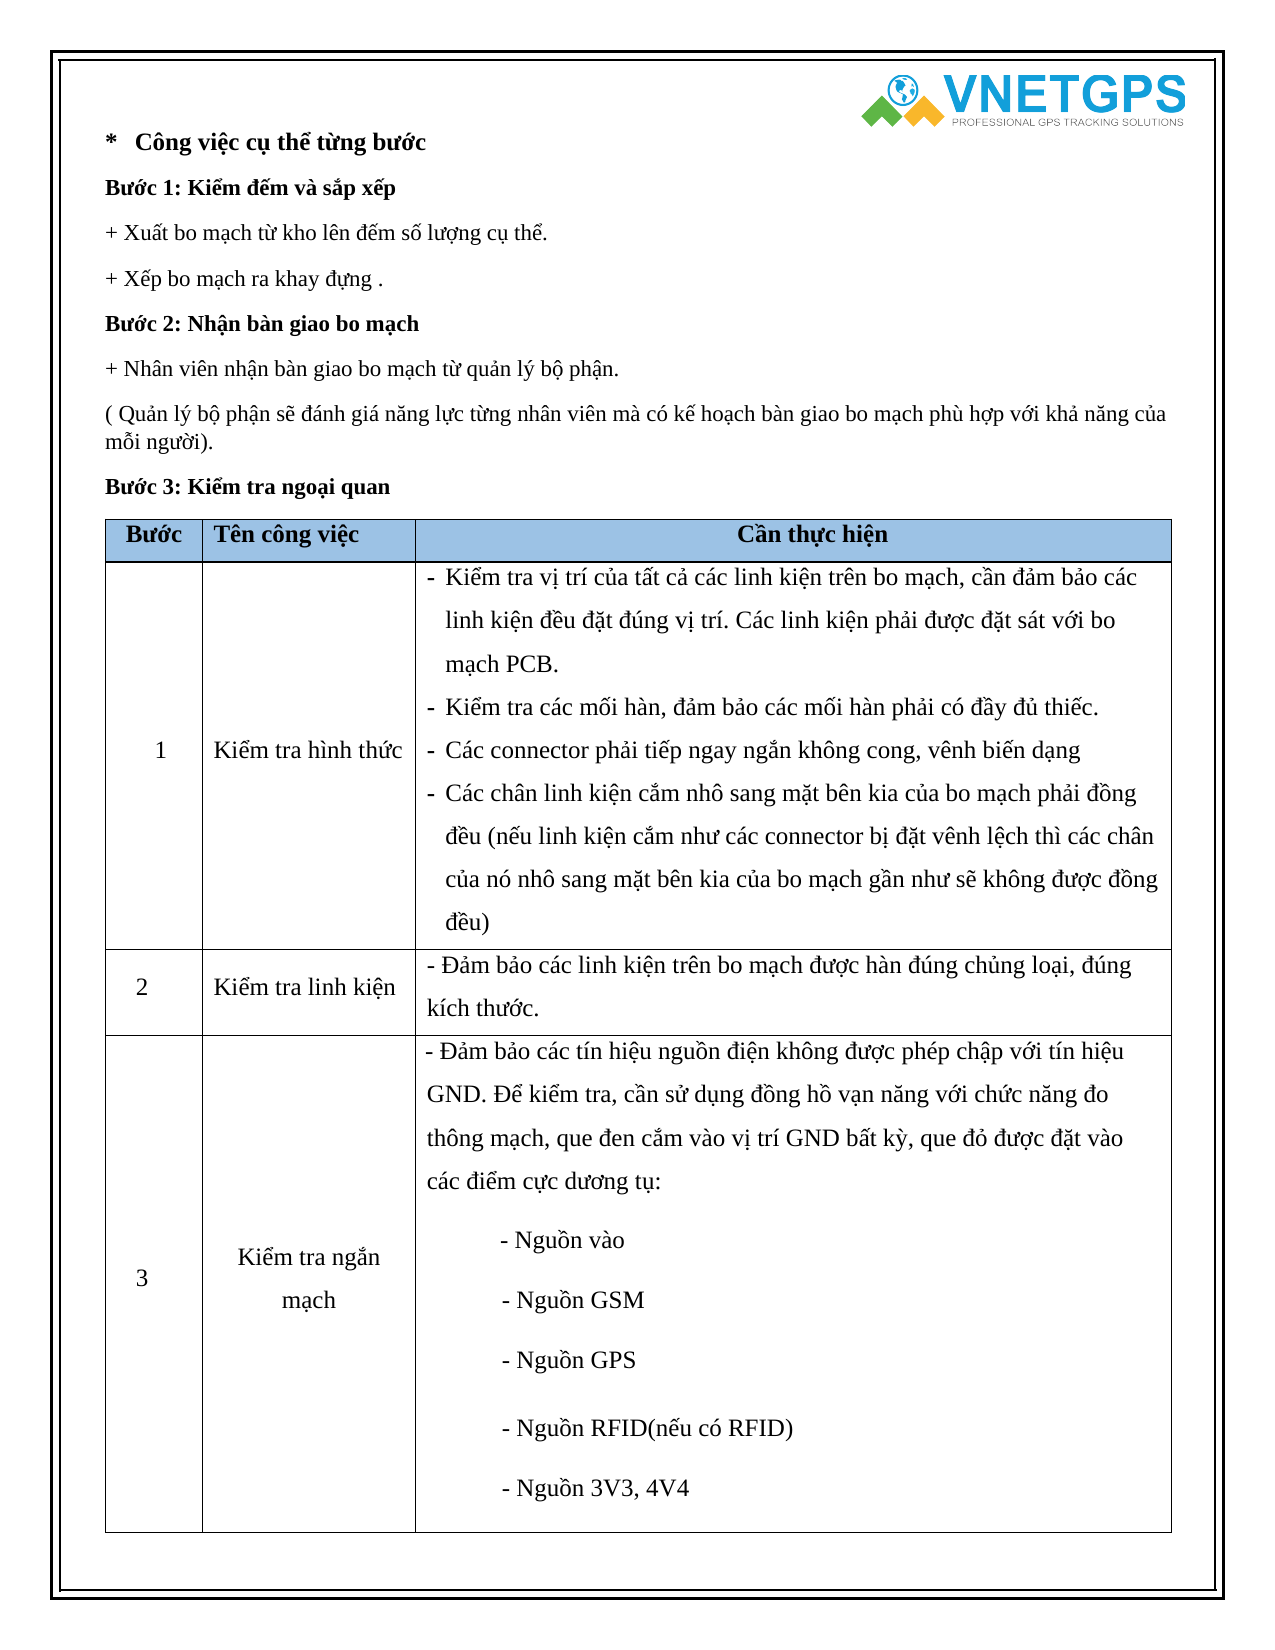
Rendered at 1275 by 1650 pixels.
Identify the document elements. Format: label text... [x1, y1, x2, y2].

table_cell 1 [106, 563, 202, 949]
text Bước 3: Kiểm tra ngoại quan [105, 473, 1185, 500]
text ( Quản lý bộ phận sẽ đánh giá năng lực từng nhân viên mà có kế hoạch bàn giao bo mạch phù hợp với khả năng của mỗi người). [105, 400, 1185, 455]
table_cell Kiểm tra hình thức [203, 563, 415, 949]
table_header Bước [106, 520, 202, 561]
table_cell Kiểm tra vị trí của tất cả các linh kiện trên bo mạch, cần đảm bảo các linh kiện đều đặt đúng vị trí. Các linh kiện phải được đặt sát với bo mạch PCB. Kiểm tra các mối hàn, đảm bảo các mối hàn phải có đầy đủ thiếc. Các connector phải tiếp ngay ngắn không cong, vênh biến dạng Các chân linh kiện cắm nhô sang mặt bên kia của bo mạch phải đồng đều (nếu linh kiện cắm như các connector bị đặt vênh lệch thì các chân của nó nhô sang mặt bên kia của bo mạch gần như sẽ không được đồng đều) [416, 563, 1171, 949]
text Công việc cụ thể từng bước [105, 127, 1185, 155]
table_header Cần thực hiện [416, 520, 1171, 561]
table_cell 3 [106, 1036, 202, 1532]
table_cell 2 [106, 950, 202, 1035]
text + Nhân viên nhận bàn giao bo mạch từ quản lý bộ phận. [105, 355, 1185, 381]
table_header Tên công việc [203, 520, 415, 561]
picture [861, 75, 1185, 127]
text + Xếp bo mạch ra khay đựng . [105, 264, 1185, 291]
table_cell Kiểm tra ngắn mạch [203, 1036, 415, 1532]
table_cell - Đảm bảo các linh kiện trên bo mạch được hàn đúng chủng loại, đúng kích thước. [416, 950, 1171, 1035]
table_cell - Đảm bảo các tín hiệu nguồn điện không được phép chập với tín hiệu GND. Để kiểm tra, cần sử dụng đồng hồ vạn năng với chức năng đo thông mạch, que đen cắm vào vị trí GND bất kỳ, que đỏ được đặt vào các điểm cực dương tụ: - Nguồn vào - Nguồn GSM - Nguồn GPS - Nguồn RFID(nếu có RFID) - Nguồn 3V3, 4V4 [416, 1036, 1171, 1532]
text Bước 2: Nhận bàn giao bo mạch [105, 310, 1185, 336]
text Bước 1: Kiểm đếm và sắp xếp [105, 174, 1185, 201]
table_cell Kiểm tra linh kiện [203, 950, 415, 1035]
text + Xuất bo mạch từ kho lên đếm số lượng cụ thể. [105, 219, 1185, 246]
